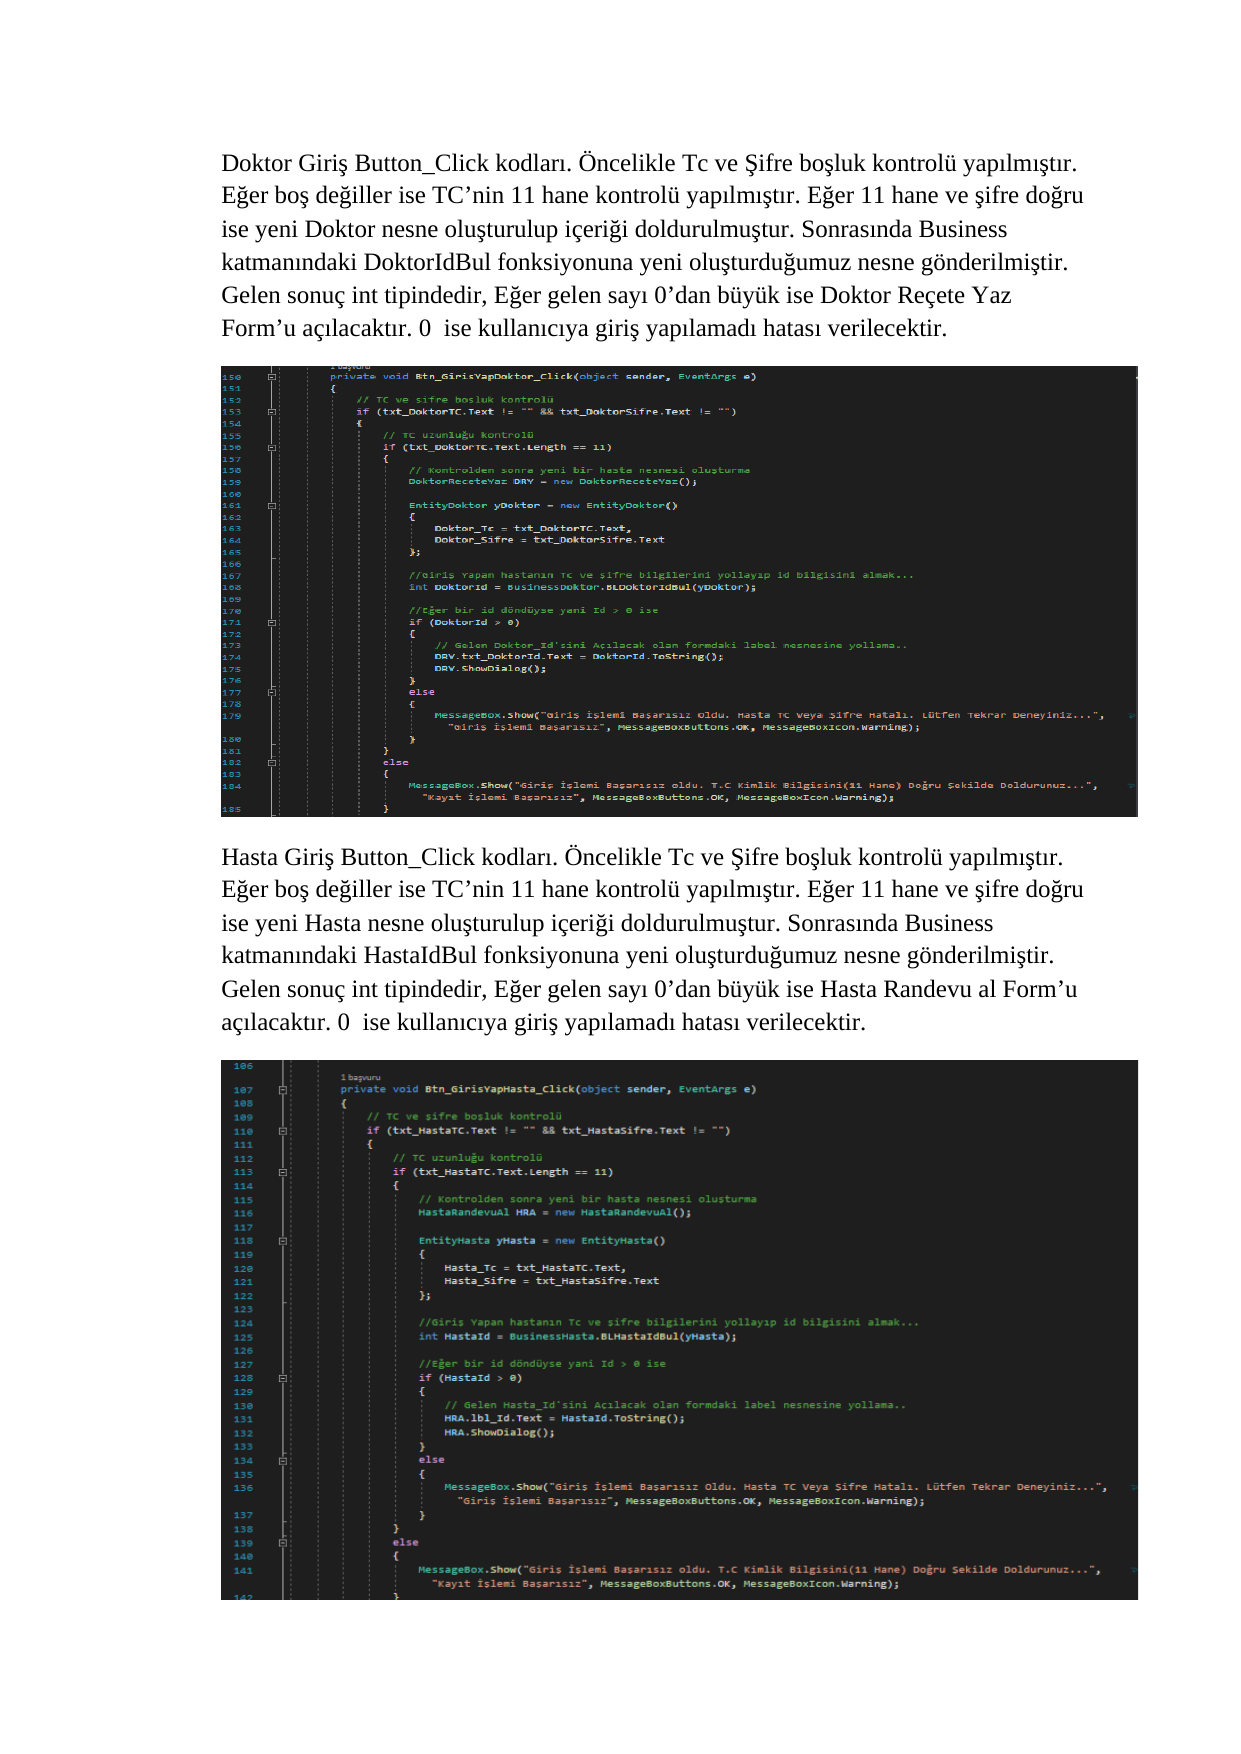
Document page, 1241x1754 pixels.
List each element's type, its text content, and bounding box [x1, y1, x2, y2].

picture [221, 366, 1138, 817]
picture [221, 1060, 1139, 1600]
text Hasta Giriş Button_Click kodları. Öncelikle Tc ve Şifre boşluk kontrolü yapılmıştır. Eğer boş değiller ise TC’nin 11 hane kontrolü yapılmıştır. Eğer 11 hane ve şifre doğru ise yeni Hasta nesne oluşturulup içeriği doldurulmuştur. Sonrasında Business katmanındaki HastaIdBul fonksiyonuna yeni oluşturduğumuz nesne gönderilmiştir. Gelen sonuç int tipindedir, Eğer gelen sayı 0’dan büyük ise Hasta Randevu al Form’u açılacaktır. 0 ise kullanıcıya giriş yapılamadı hatası verilecektir. [221, 842, 1093, 1035]
text Doktor Giriş Button_Click kodları. Öncelikle Tc ve Şifre boşluk kontrolü yapılmıştır. Eğer boş değiller ise TC’nin 11 hane kontrolü yapılmıştır. Eğer 11 hane ve şifre doğru ise yeni Doktor nesne oluşturulup içeriği doldurulmuştur. Sonrasında Business katmanındaki DoktorIdBul fonksiyonuna yeni oluşturduğumuz nesne gönderilmiştir. Gelen sonuç int tipindedir, Eğer gelen sayı 0’dan büyük ise Doktor Reçete Yaz Form’u açılacaktır. 0 ise kullanıcıya giriş yapılamadı hatası verilecektir. [221, 148, 1093, 341]
